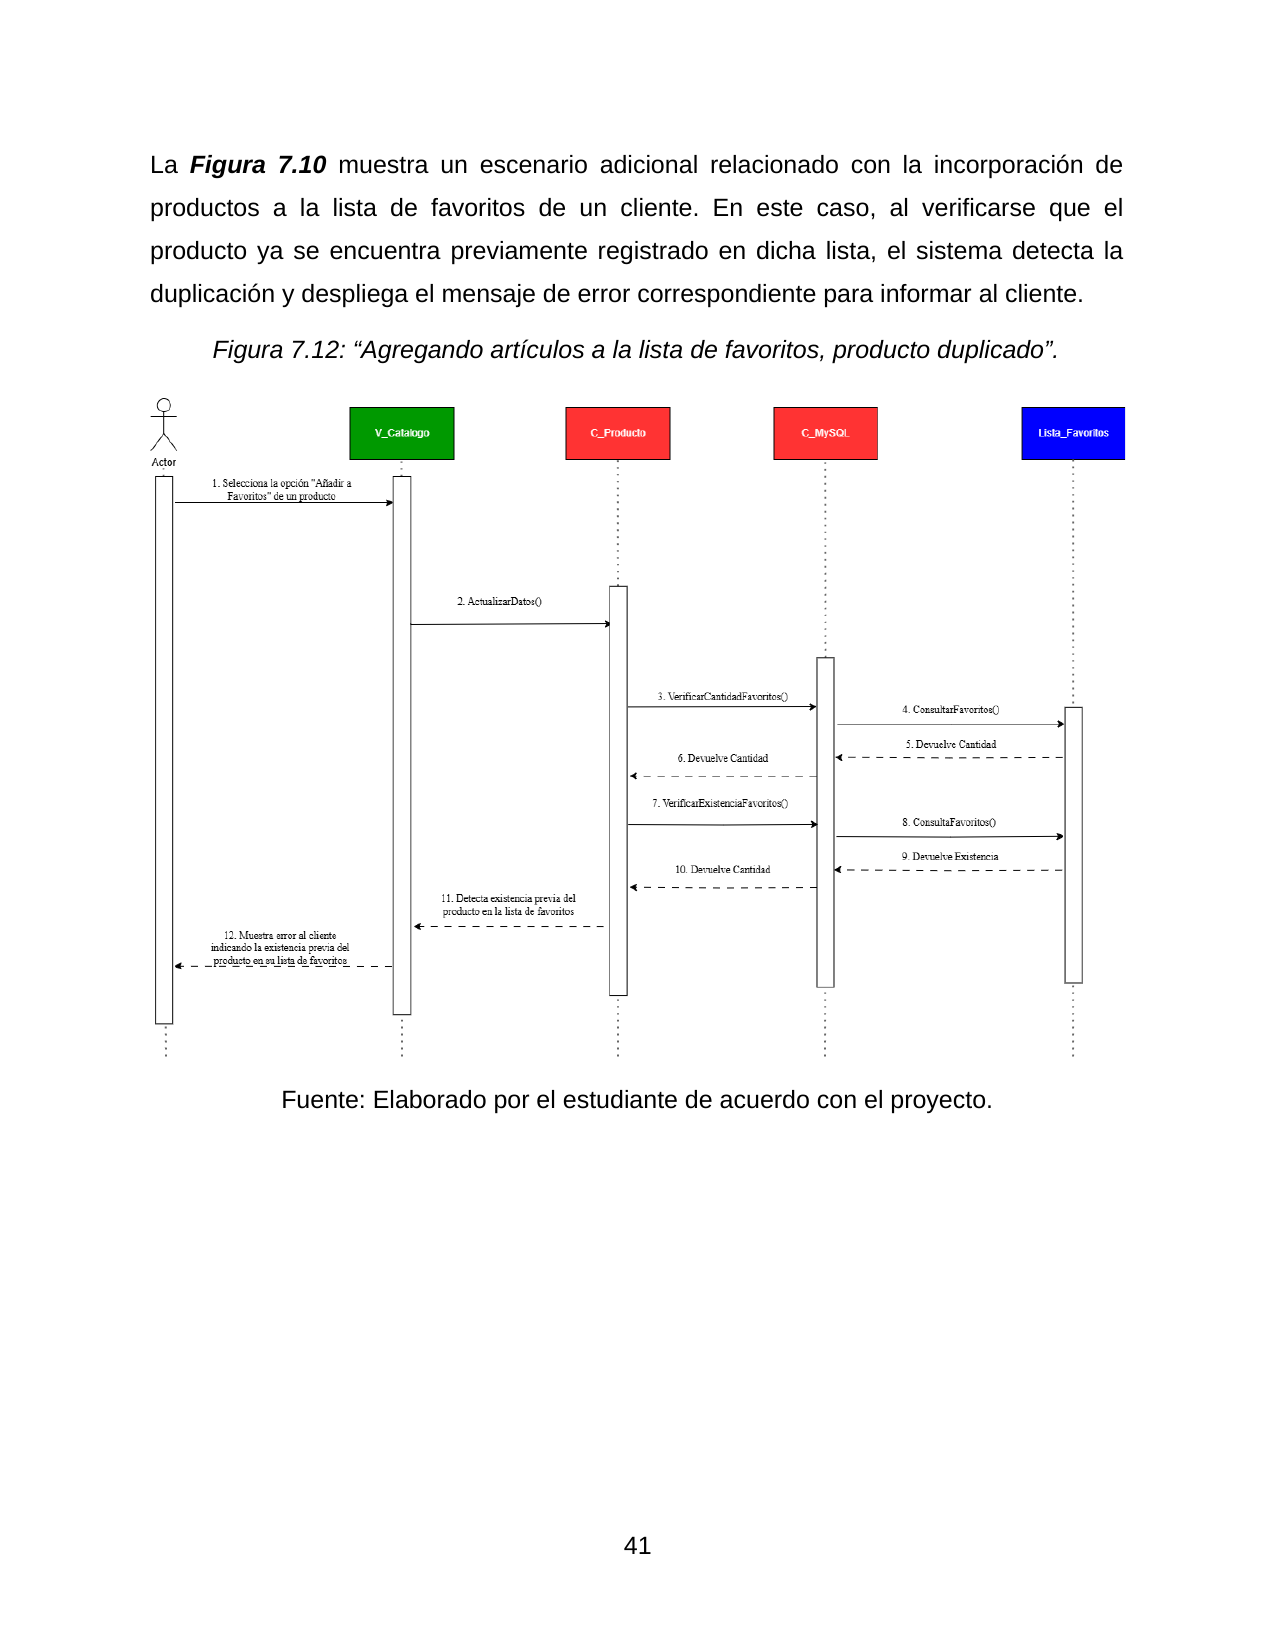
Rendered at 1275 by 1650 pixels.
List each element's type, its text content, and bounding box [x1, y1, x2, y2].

picture [150, 398, 1125, 1058]
text La Figura 7.10 muestra un escenario adicional relacionado con la incorporación de productos a la lista de favoritos de un cliente. En este caso, al verificarse que el producto ya se encuentra previamente registrado en dicha lista, el sistema detecta la duplicación y despliega el mensaje de error correspondiente para informar al cliente. [150, 150, 1125, 308]
text Fuente: Elaborado por el estudiante de acuerdo con el proyecto. [150, 1085, 1125, 1114]
